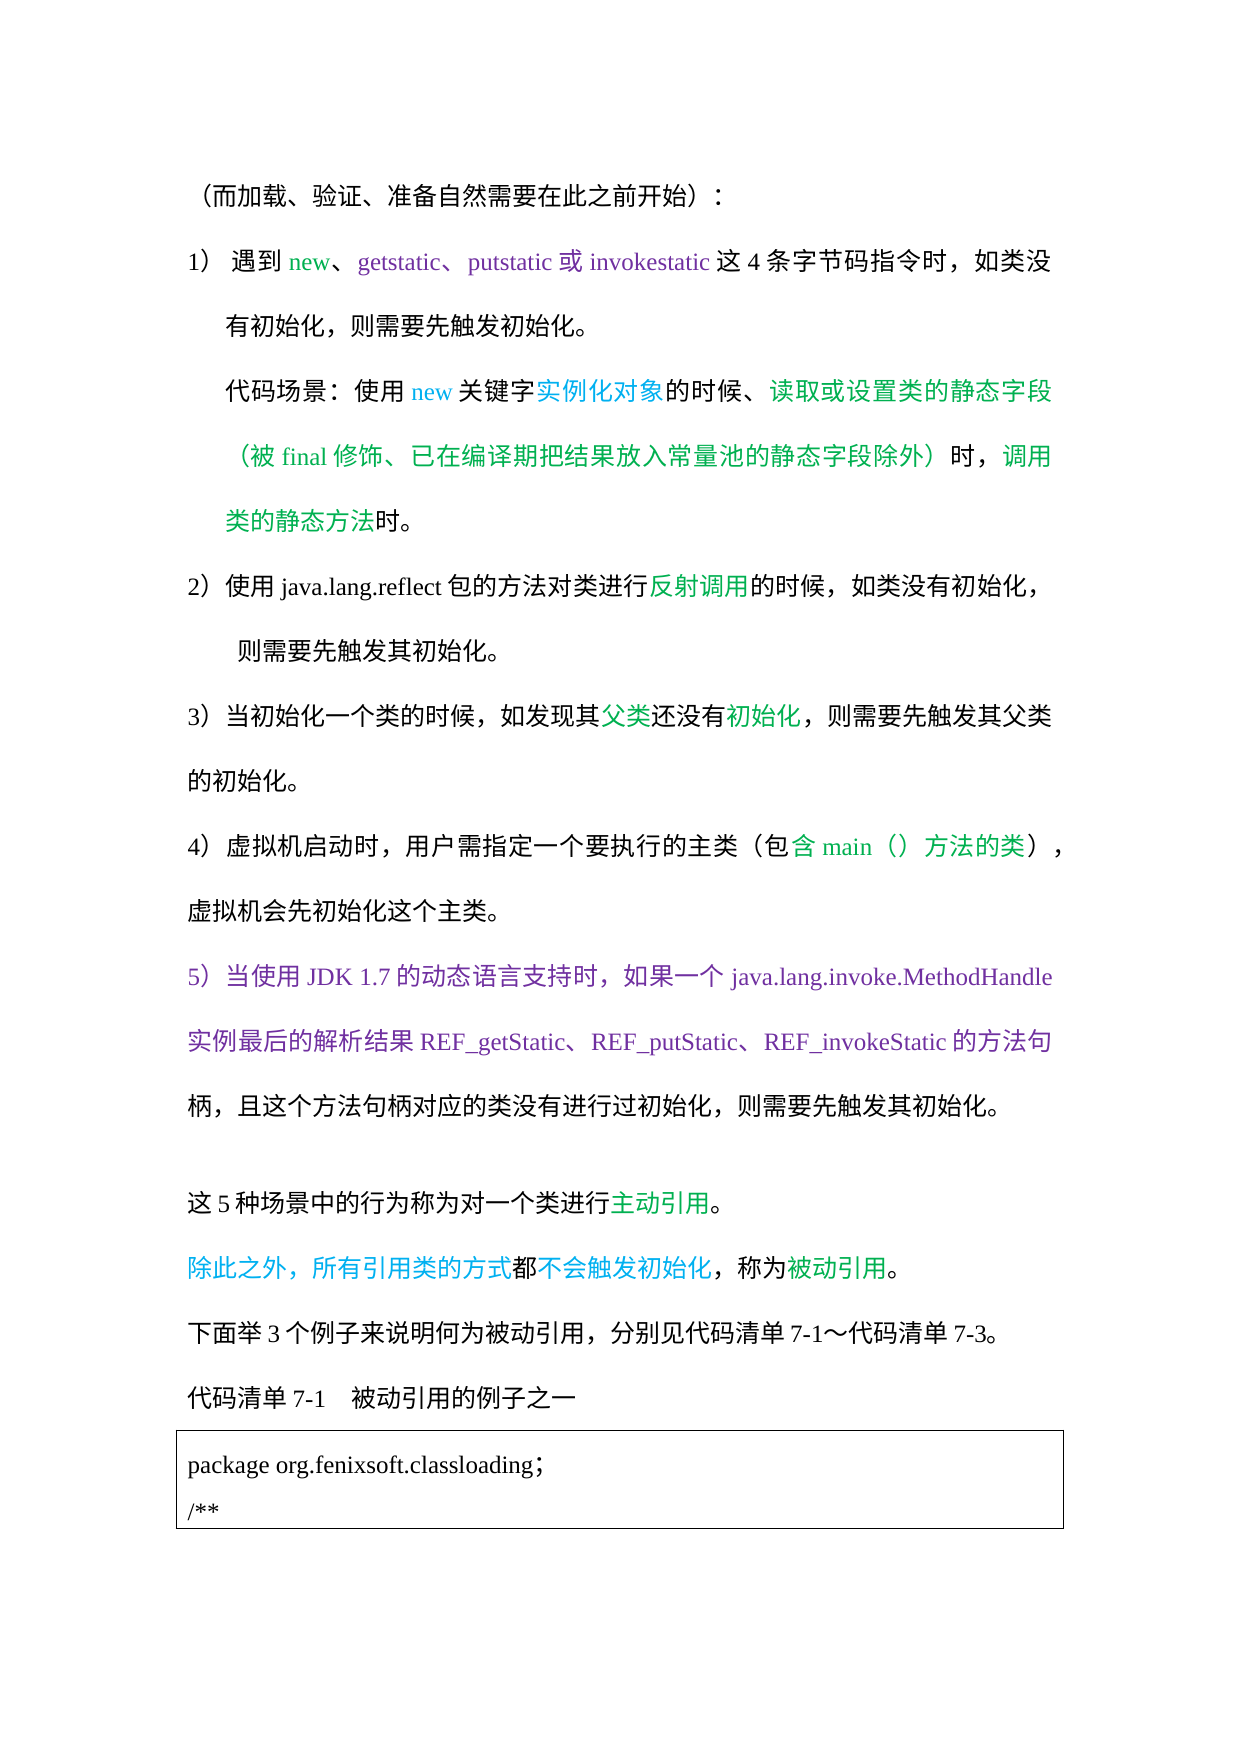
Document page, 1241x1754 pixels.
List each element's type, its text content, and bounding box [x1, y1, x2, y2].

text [187, 162, 1053, 227]
list 代码场景：使用new关键字实例化对象的时候、读取或设置类的静态字段（被final修饰、已在编译期把结果放入常量池的静态字段除外）时，调用类的静态方法时。 [225, 357, 1053, 552]
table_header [177, 1431, 1063, 1528]
text 5）当使用JDK 1.7的动态语言支持时，如果一个java.lang.invoke.MethodHandle实例最后的解析结果REF_getStatic、REF_putStatic、REF_invokeStatic的方法句柄，且这个方法句柄对应的类没有进行过初始化，则需要先触发其初始化。 [187, 942, 1053, 1137]
text 2）使用java.lang.reflect包的方法对类进行反射调用的时候，如类没有初始化，则需要先触发其初始化。 [187, 552, 1053, 682]
list 遇到new、getstatic、putstatic或invokestatic这4条字节码指令时，如类没有初始化，则需要先触发初始化。 [187, 227, 1053, 357]
text 这5种场景中的行为称为对一个类进行主动引用。 [187, 1169, 1053, 1234]
text 代码清单7-1 被动引用的例子之一 [187, 1364, 1053, 1429]
text 下面举3个例子来说明何为被动引用，分别见代码清单7-1～代码清单7-3。 [187, 1299, 1053, 1364]
text 除此之外，所有引用类的方式都不会触发初始化，称为被动引用。 [187, 1234, 1053, 1299]
text 4）虚拟机启动时，用户需指定一个要执行的主类（包含main（）方法的类），虚拟机会先初始化这个主类。 [187, 812, 1053, 942]
text 3）当初始化一个类的时候，如发现其父类还没有初始化，则需要先触发其父类的初始化。 [187, 682, 1053, 812]
